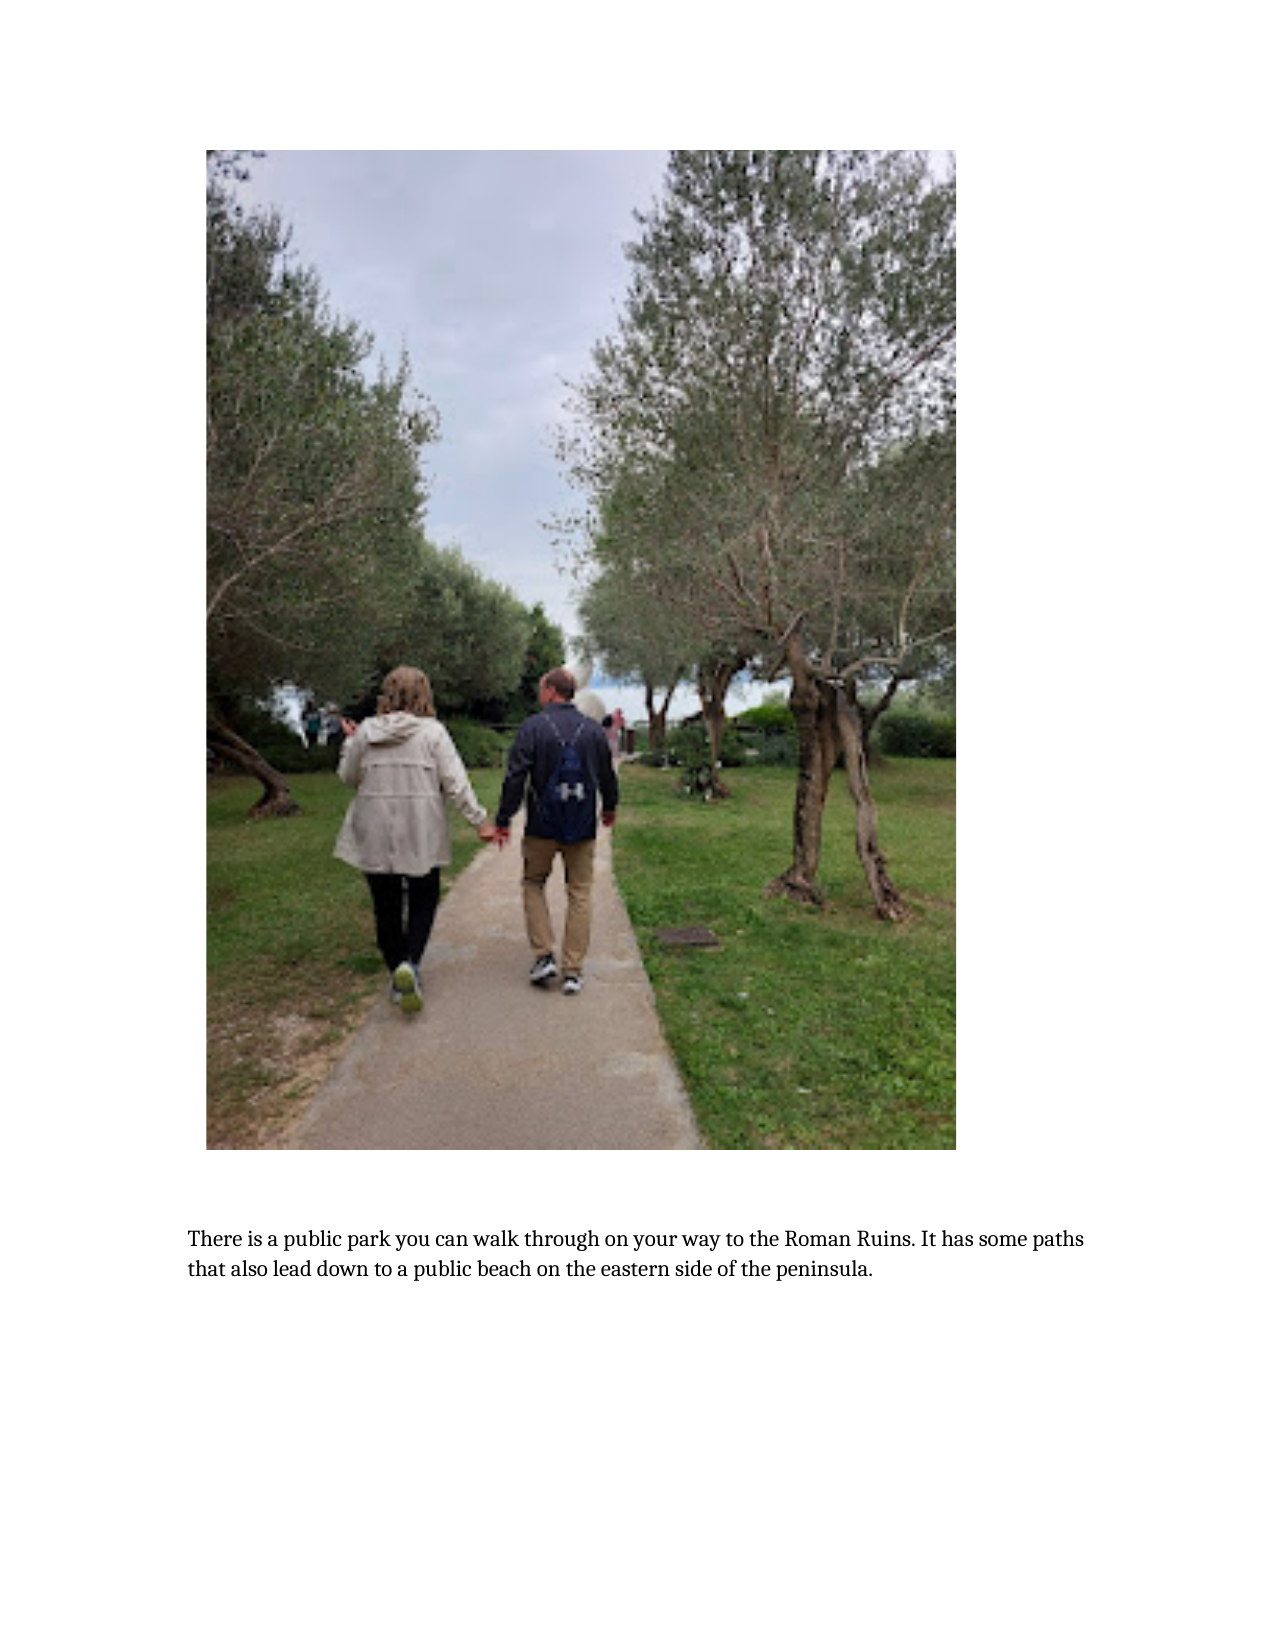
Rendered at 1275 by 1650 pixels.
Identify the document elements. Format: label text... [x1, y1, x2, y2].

picture [206, 150, 957, 1150]
text There is a public park you can walk through on your way to the Roman Ruins. It has some paths that also lead down to a public beach on the eastern side of the peninsula. [187, 1226, 1087, 1282]
